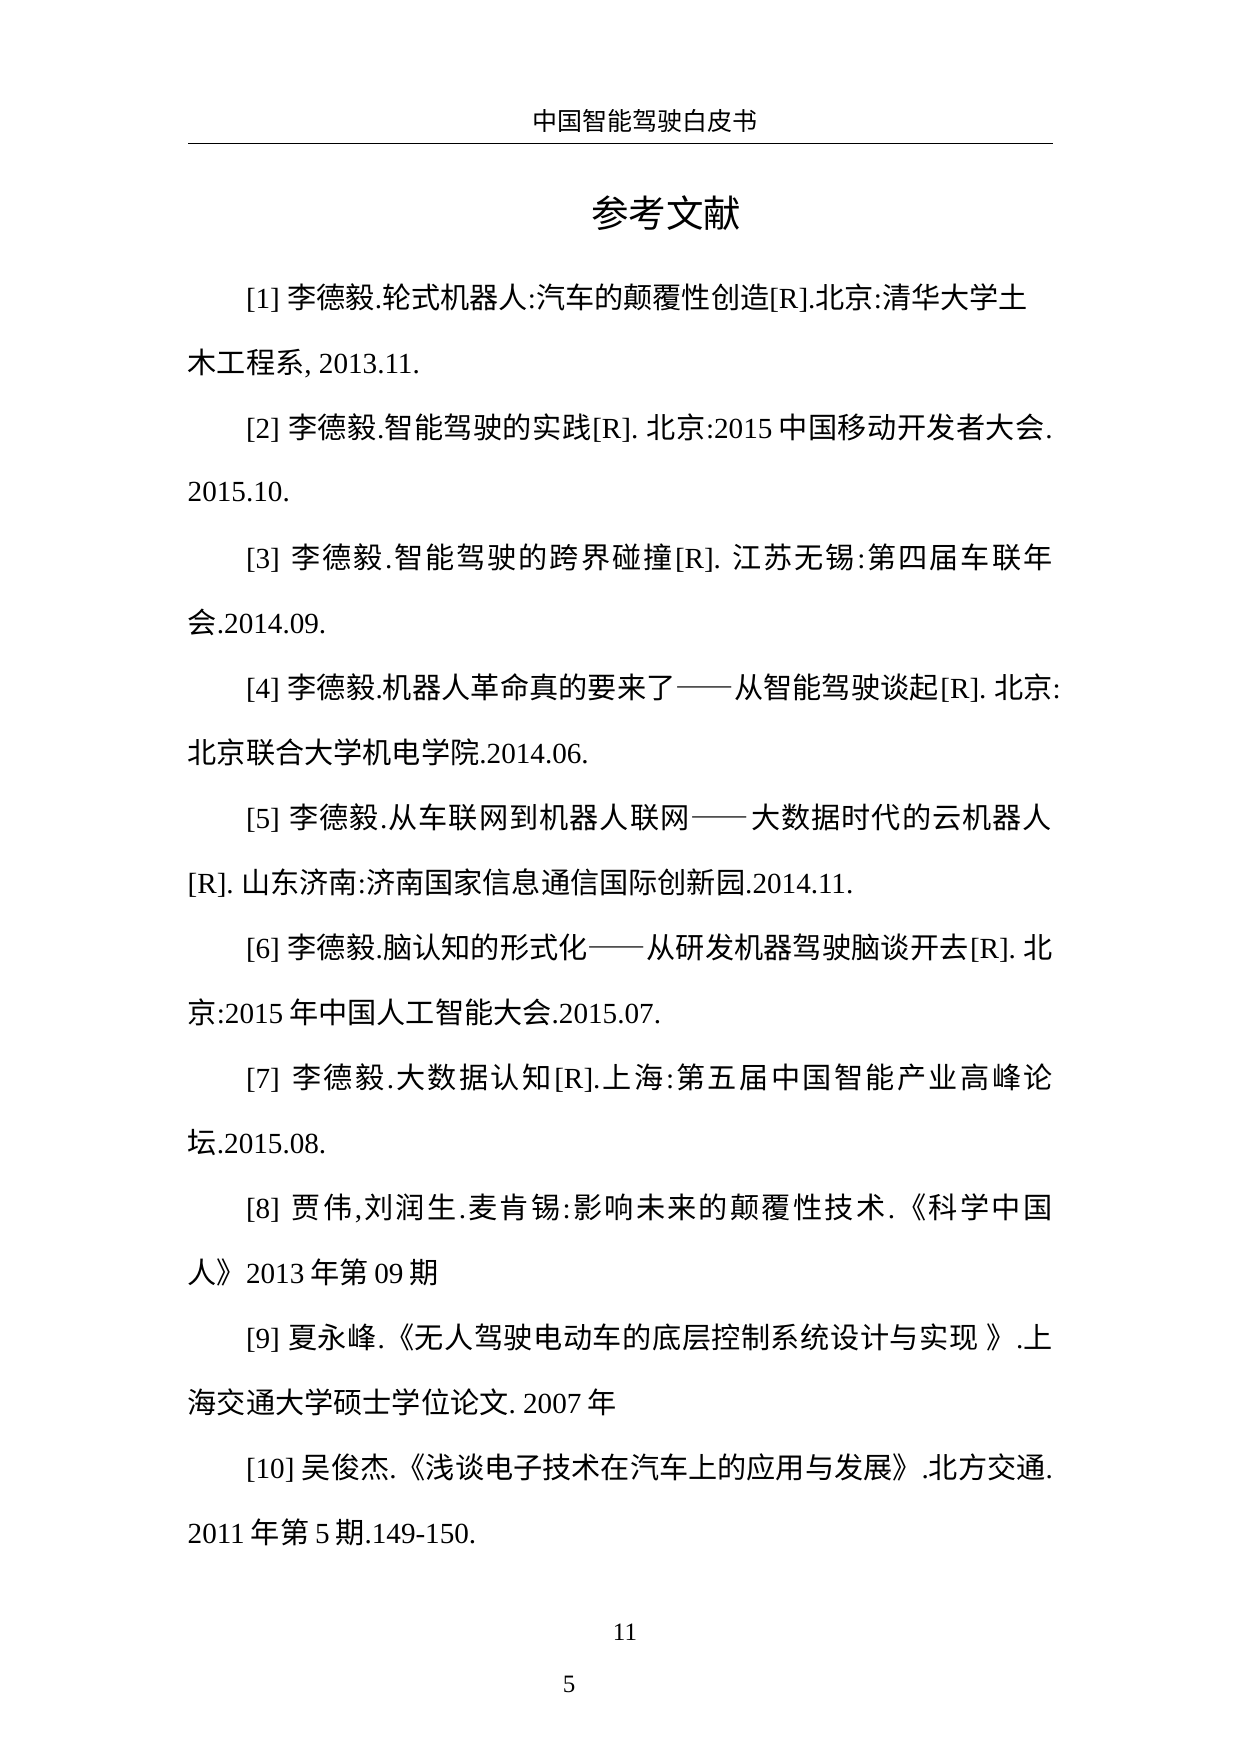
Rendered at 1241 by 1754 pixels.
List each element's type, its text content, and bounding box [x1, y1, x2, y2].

text [6] 李德毅.脑认知的形式化——从研发机器驾驶脑谈开去[R]. 北京:2015年中国人工智能大会.2015.07. [187, 913, 1053, 1043]
text [5] 李德毅.从车联网到机器人联网——大数据时代的云机器人[R]. 山东济南:济南国家信息通信国际创新园.2014.11. [187, 783, 1053, 913]
text [1] 李德毅.轮式机器人:汽车的颠覆性创造[R].北京:清华大学土木工程系, 2013.11. [187, 263, 1053, 393]
text [3] 李德毅.智能驾驶的跨界碰撞[R]. 江苏无锡:第四届车联年会.2014.09. [187, 523, 1053, 653]
text [4] 李德毅.机器人革命真的要来了——从智能驾驶谈起[R]. 北京:北京联合大学机电学院.2014.06. [187, 653, 1053, 783]
text [10] 吴俊杰.《浅谈电子技术在汽车上的应用与发展》.北方交通. 2011年第5期.149-150. [187, 1433, 1053, 1563]
text [7] 李德毅.大数据认知[R].上海:第五届中国智能产业高峰论坛.2015.08. [187, 1043, 1053, 1173]
text [8] 贾伟,刘润生.麦肯锡:影响未来的颠覆性技术.《科学中国人》2013年第09期 [187, 1173, 1053, 1303]
subtitle 参考文献 [187, 184, 1053, 238]
text [9] 夏永峰.《无人驾驶电动车的底层控制系统设计与实现 》.上海交通大学硕士学位论文. 2007年 [187, 1303, 1053, 1433]
text [2] 李德毅.智能驾驶的实践[R]. 北京:2015中国移动开发者大会. 2015.10. [187, 393, 1053, 523]
